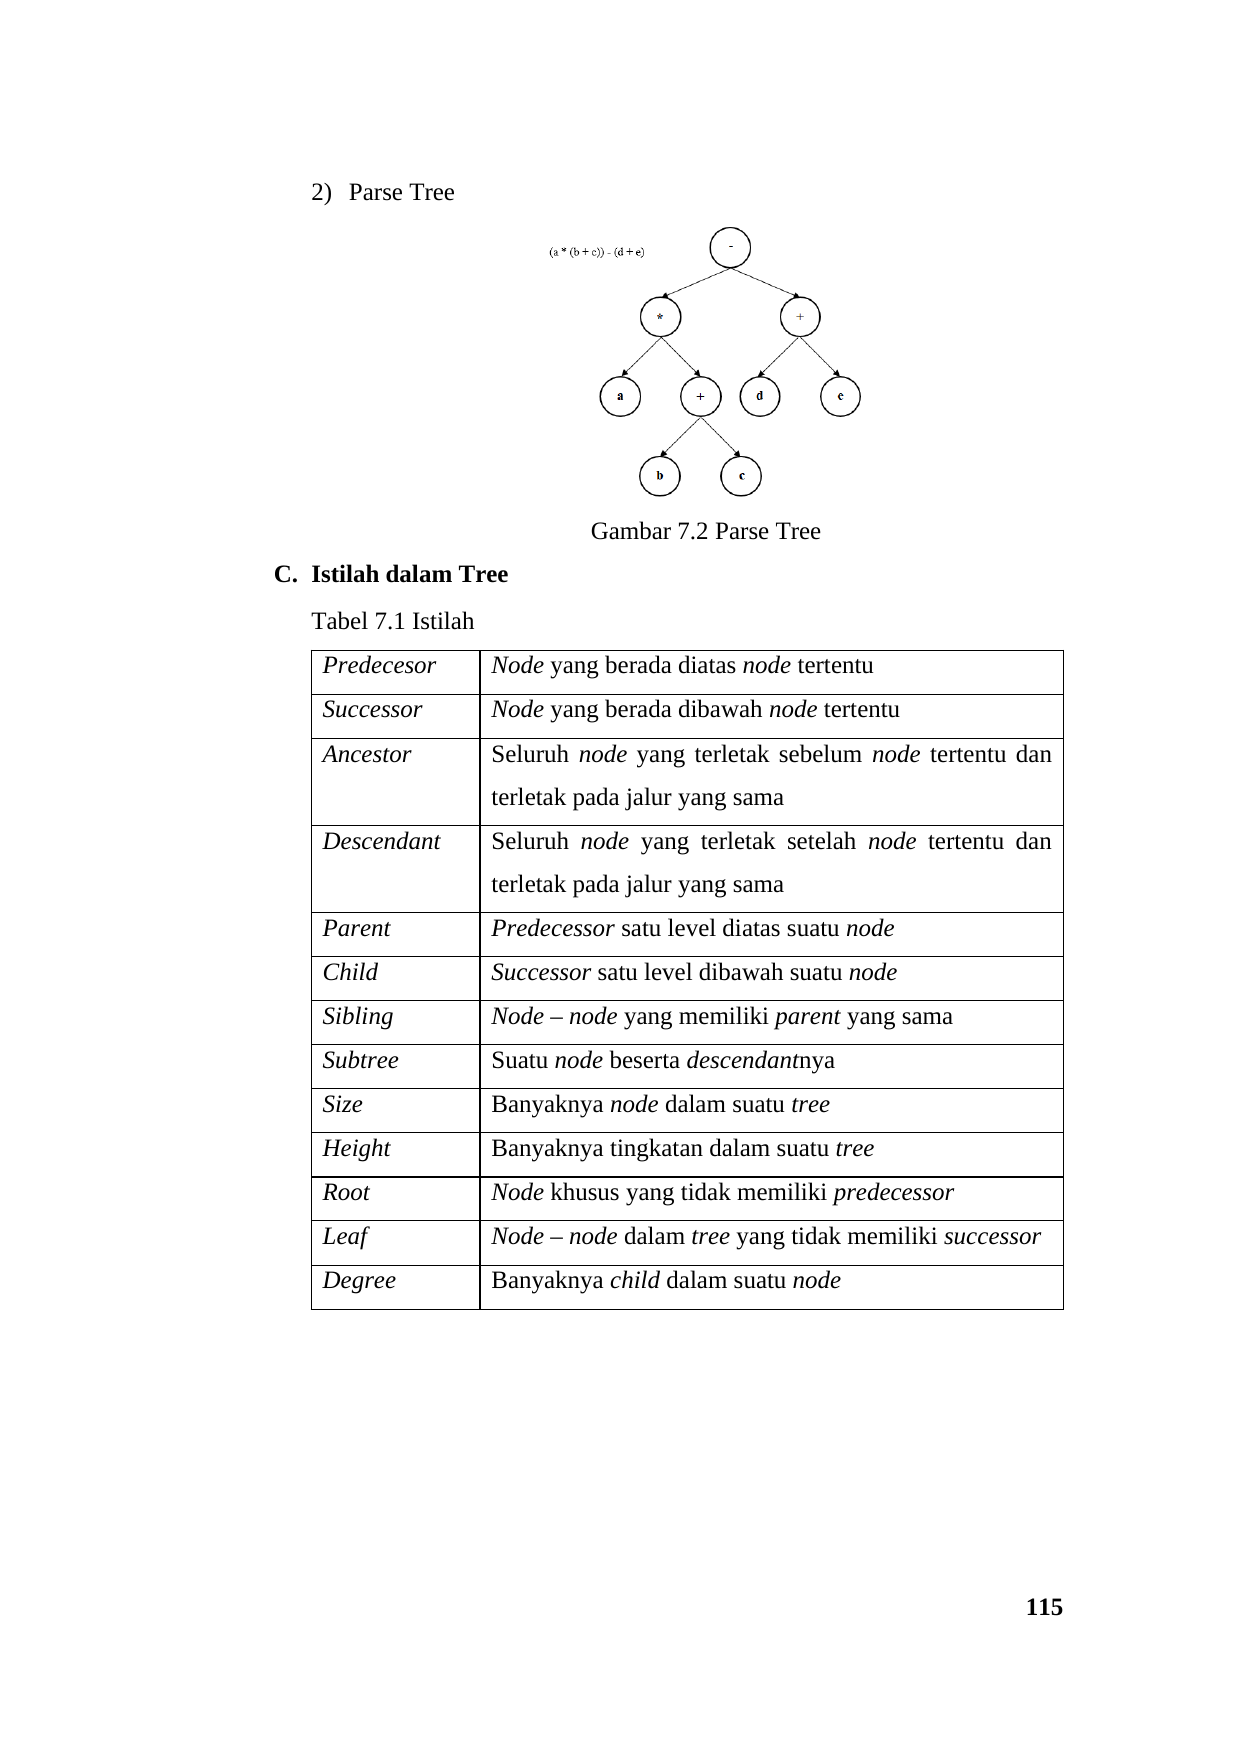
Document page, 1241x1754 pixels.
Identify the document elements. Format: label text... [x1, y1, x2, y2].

table_cell Node yang berada dibawah node tertentu [481, 695, 1063, 738]
table_cell Predecessor satu level diatas suatu node [481, 913, 1063, 956]
table_cell Subtree [312, 1045, 479, 1088]
table_cell Node – node dalam tree yang tidak memiliki successor [481, 1221, 1063, 1264]
table_cell Suatu node beserta descendantnya [481, 1045, 1063, 1088]
table_cell Degree [312, 1266, 479, 1308]
list Istilah dalam Tree [274, 559, 1063, 588]
table_cell Successor satu level dibawah suatu node [481, 957, 1063, 1000]
table_cell Banyaknya tingkatan dalam suatu tree [481, 1133, 1063, 1176]
table_cell Descendant [312, 826, 479, 912]
text Tabel 7.1 Istilah [311, 606, 1063, 635]
table_cell Ancestor [312, 739, 479, 825]
table_cell Parent [312, 913, 479, 956]
table_cell Child [312, 957, 479, 1000]
table_cell Seluruh node yang terletak sebelum node tertentu dan terletak pada jalur yang sama [481, 739, 1063, 825]
subtitle Parse Tree [349, 516, 1063, 545]
table_cell Node – node yang memiliki parent yang sama [481, 1001, 1063, 1044]
list Parse Tree [311, 177, 1063, 206]
table_cell Node khusus yang tidak memiliki predecessor [481, 1178, 1063, 1220]
picture [545, 220, 867, 502]
table_cell Seluruh node yang terletak setelah node tertentu dan terletak pada jalur yang sama [481, 826, 1063, 912]
table_cell Successor [312, 695, 479, 738]
table_cell Sibling [312, 1001, 479, 1044]
table_cell Leaf [312, 1221, 479, 1264]
table_cell Height [312, 1133, 479, 1176]
table_cell Banyaknya node dalam suatu tree [481, 1089, 1063, 1132]
table_header Predecesor [312, 651, 479, 693]
table_header Node yang berada diatas node tertentu [481, 651, 1063, 693]
table_cell Root [312, 1178, 479, 1220]
table_cell Size [312, 1089, 479, 1132]
table_cell Banyaknya child dalam suatu node [481, 1266, 1063, 1308]
